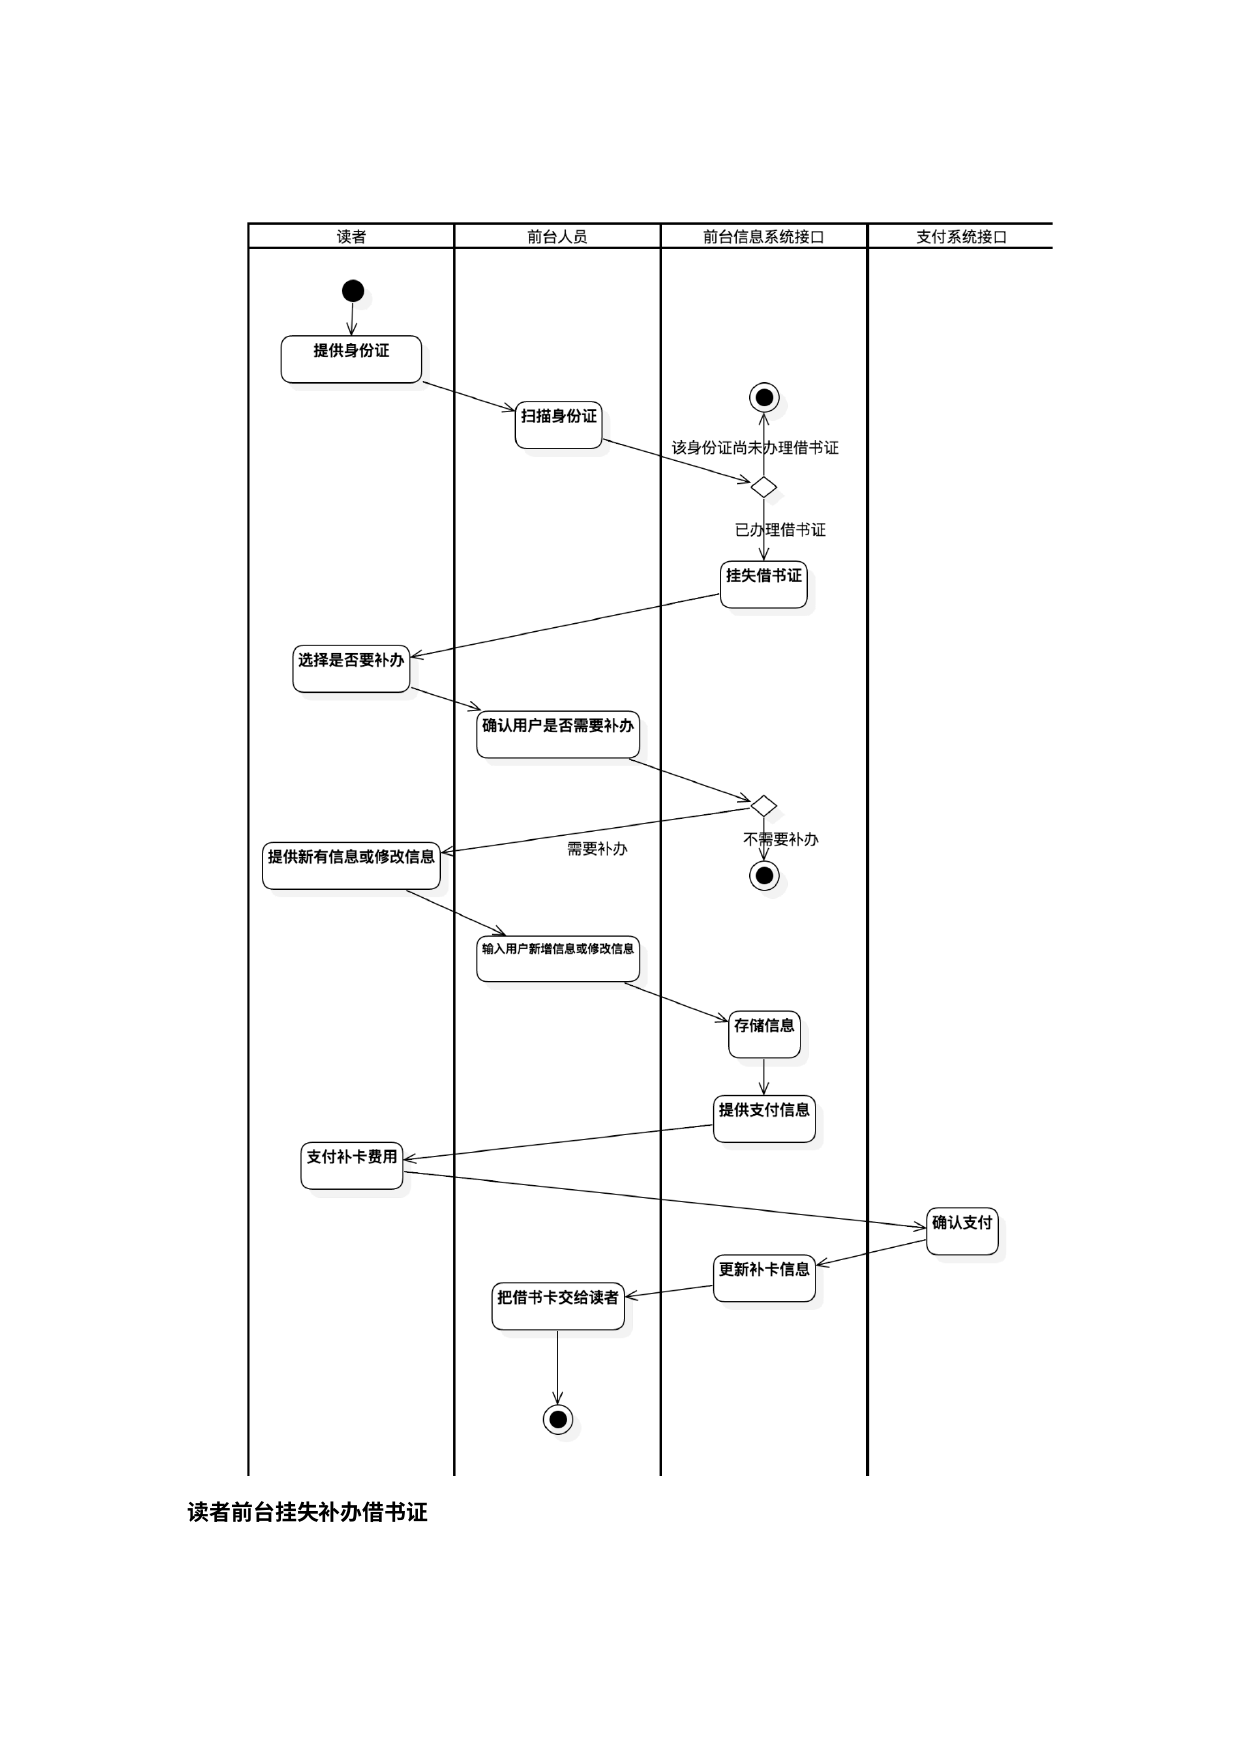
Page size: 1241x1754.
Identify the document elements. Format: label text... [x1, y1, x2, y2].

picture [187, 162, 1053, 1476]
text 读者前台挂失补办借书证 [187, 1494, 1053, 1527]
